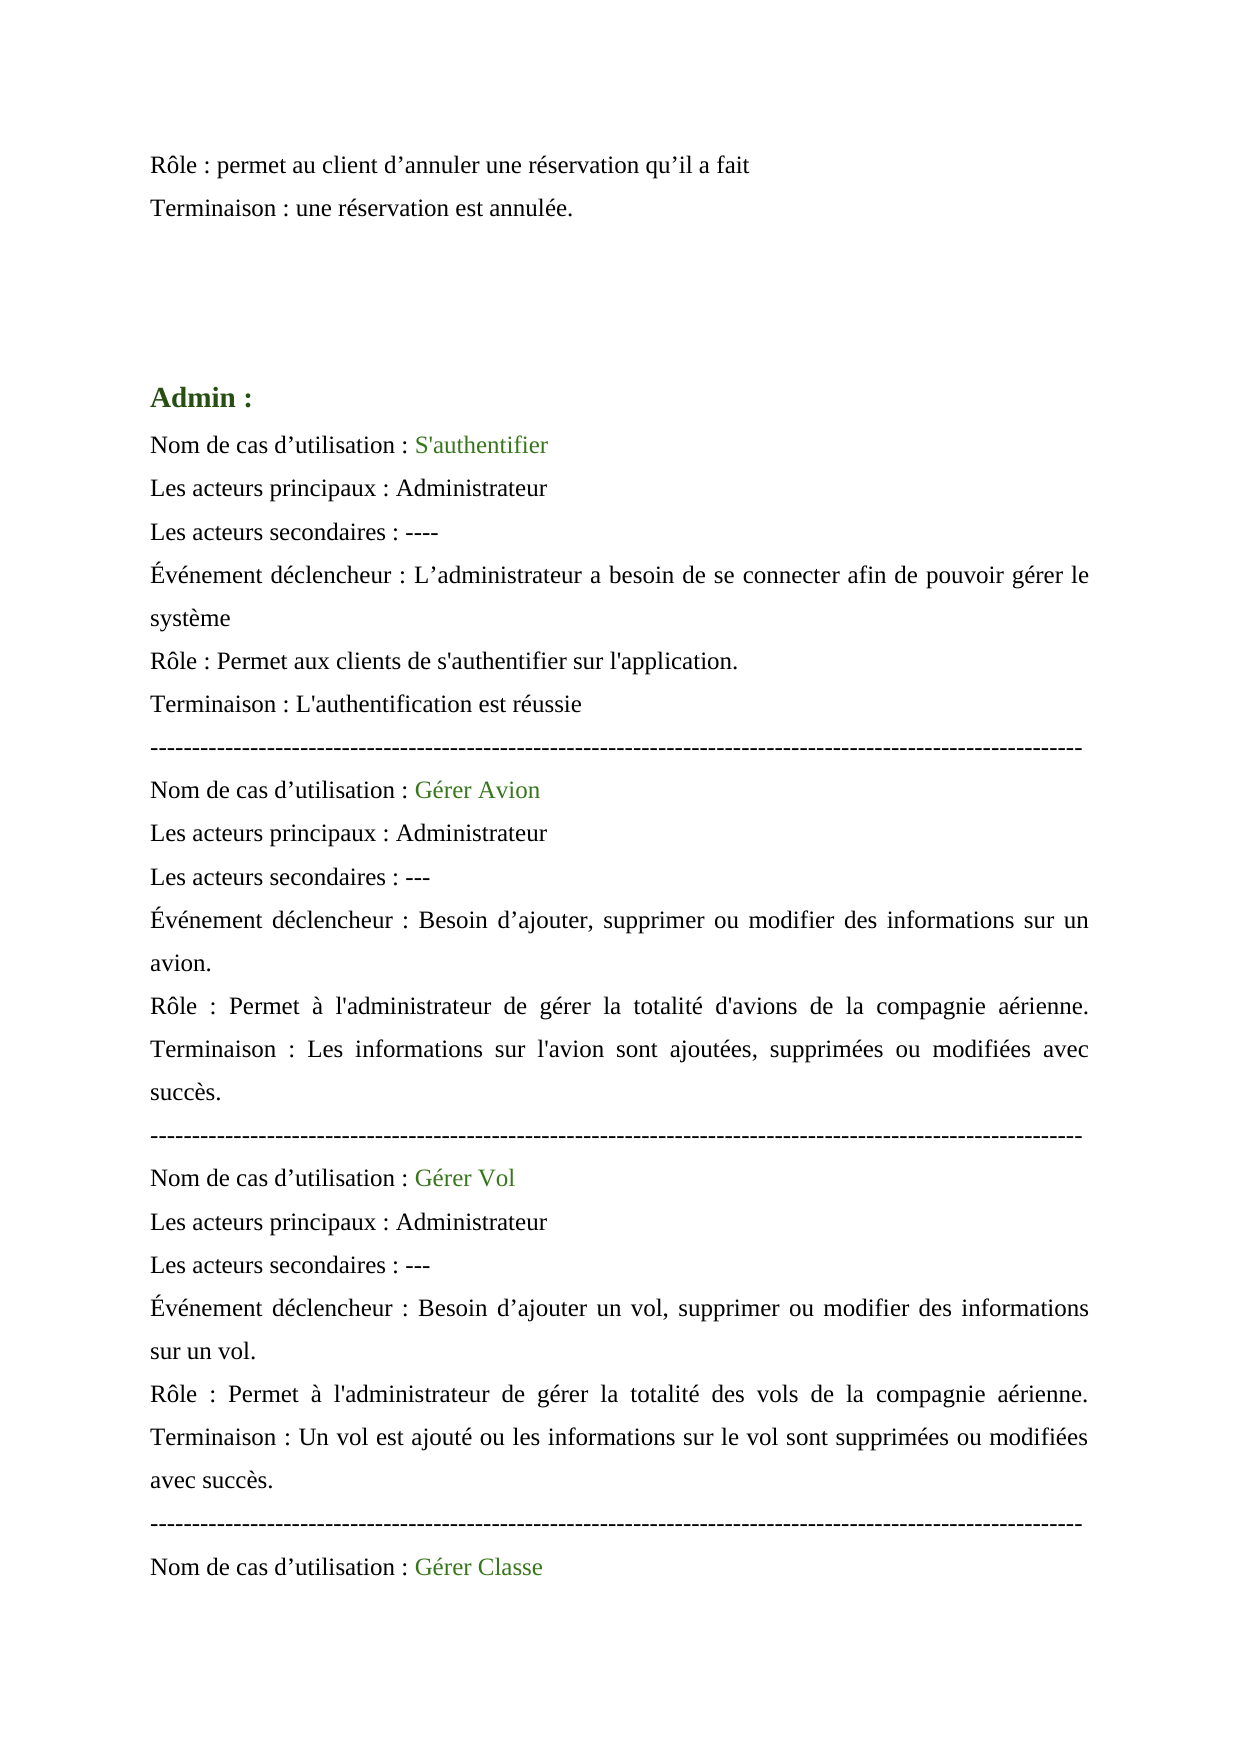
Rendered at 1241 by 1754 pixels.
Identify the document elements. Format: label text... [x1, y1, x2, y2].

text Admin : [150, 380, 1090, 413]
text Rôle : Permet à l'administrateur de gérer la totalité d'avions de la compagnie aérienne. Terminaison : Les informations sur l'avion sont ajoutées, supprimées ou modifiées avec succès. [150, 991, 1090, 1106]
text Rôle : permet au client d’annuler une réservation qu’il a fait [150, 150, 1090, 179]
text Événement déclencheur : Besoin d’ajouter un vol, supprimer ou modifier des informations sur un vol. [150, 1293, 1090, 1365]
text Nom de cas d’utilisation : Gérer Vol [150, 1163, 1090, 1192]
text ---------------------------------------------------------------------------------------------------------------- [150, 1120, 1090, 1149]
text Nom de cas d’utilisation : Gérer Classe [150, 1552, 1090, 1580]
text Les acteurs principaux : Administrateur [150, 1207, 1090, 1235]
text Nom de cas d’utilisation : Gérer Avion [150, 775, 1090, 804]
text Les acteurs secondaires : --- [150, 862, 1090, 890]
text ---------------------------------------------------------------------------------------------------------------- [150, 732, 1090, 761]
text ---------------------------------------------------------------------------------------------------------------- [150, 1508, 1090, 1537]
text Événement déclencheur : Besoin d’ajouter, supprimer ou modifier des informations sur un avion. [150, 905, 1090, 977]
text Terminaison : L'authentification est réussie [150, 689, 1090, 718]
text Les acteurs secondaires : --- [150, 1250, 1090, 1278]
text Rôle : Permet à l'administrateur de gérer la totalité des vols de la compagnie aérienne. Terminaison : Un vol est ajouté ou les informations sur le vol sont supprimées ou modifiées avec succès. [150, 1379, 1090, 1494]
text Les acteurs principaux : Administrateur [150, 818, 1090, 847]
text Les acteurs principaux : Administrateur [150, 473, 1090, 502]
text Les acteurs secondaires : ---- [150, 517, 1090, 545]
text Nom de cas d’utilisation : S'authentifier [150, 430, 1090, 459]
text Rôle : Permet aux clients de s'authentifier sur l'application. [150, 646, 1090, 675]
text Événement déclencheur : L’administrateur a besoin de se connecter afin de pouvoir gérer le système [150, 560, 1090, 632]
text Terminaison : une réservation est annulée. [150, 193, 1090, 222]
